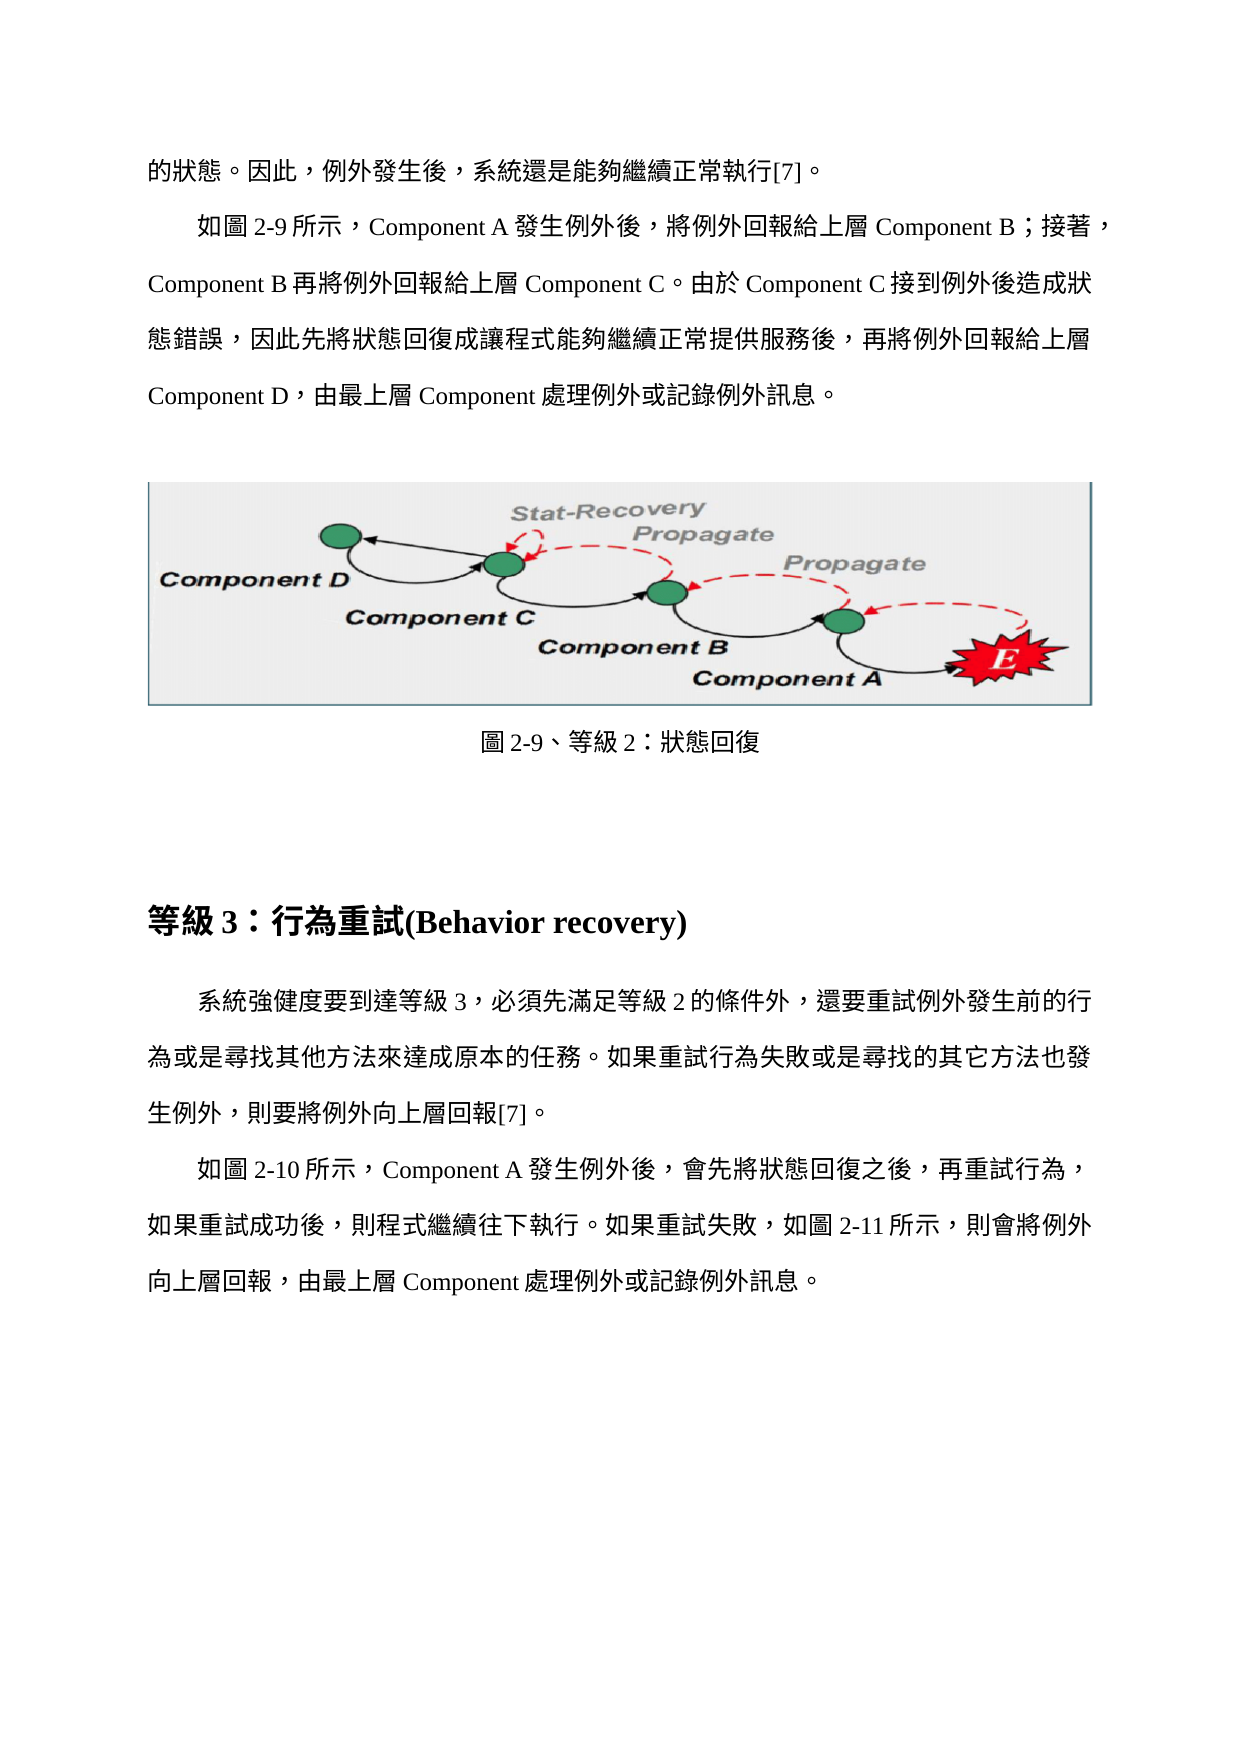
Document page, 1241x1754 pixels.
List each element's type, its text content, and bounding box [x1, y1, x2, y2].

subtitle 等級3：行為重試(Behavior recovery) [148, 881, 1092, 956]
text 圖2-9、等級2：狀態回復 [148, 722, 1092, 759]
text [148, 151, 1092, 188]
text 系統強健度要到達等級3，必須先滿足等級2的條件外，還要重試例外發生前的行為或是尋找其他方法來達成原本的任務。如果重試行為失敗或是尋找的其它方法也發生例外，則要將例外向上層回報[7]。 [148, 980, 1092, 1130]
text 如圖2-10所示，Component A發生例外後，會先將狀態回復之後，再重試行為，如果重試成功後，則程式繼續往下執行。如果重試失敗，如圖2-11所示，則會將例外向上層回報，由最上層Component處理例外或記錄例外訊息。 [148, 1148, 1092, 1298]
picture [147, 482, 1093, 706]
text 如圖2-9所示，Component A發生例外後，將例外回報給上層Component B；接著，Component B再將例外回報給上層Component C。由於Component C接到例外後造成狀態錯誤，因此先將狀態回復成讓程式能夠繼續正常提供服務後，再將例外回報給上層Component D，由最上層Component 處理例外或記錄例外訊息。 [148, 206, 1092, 412]
